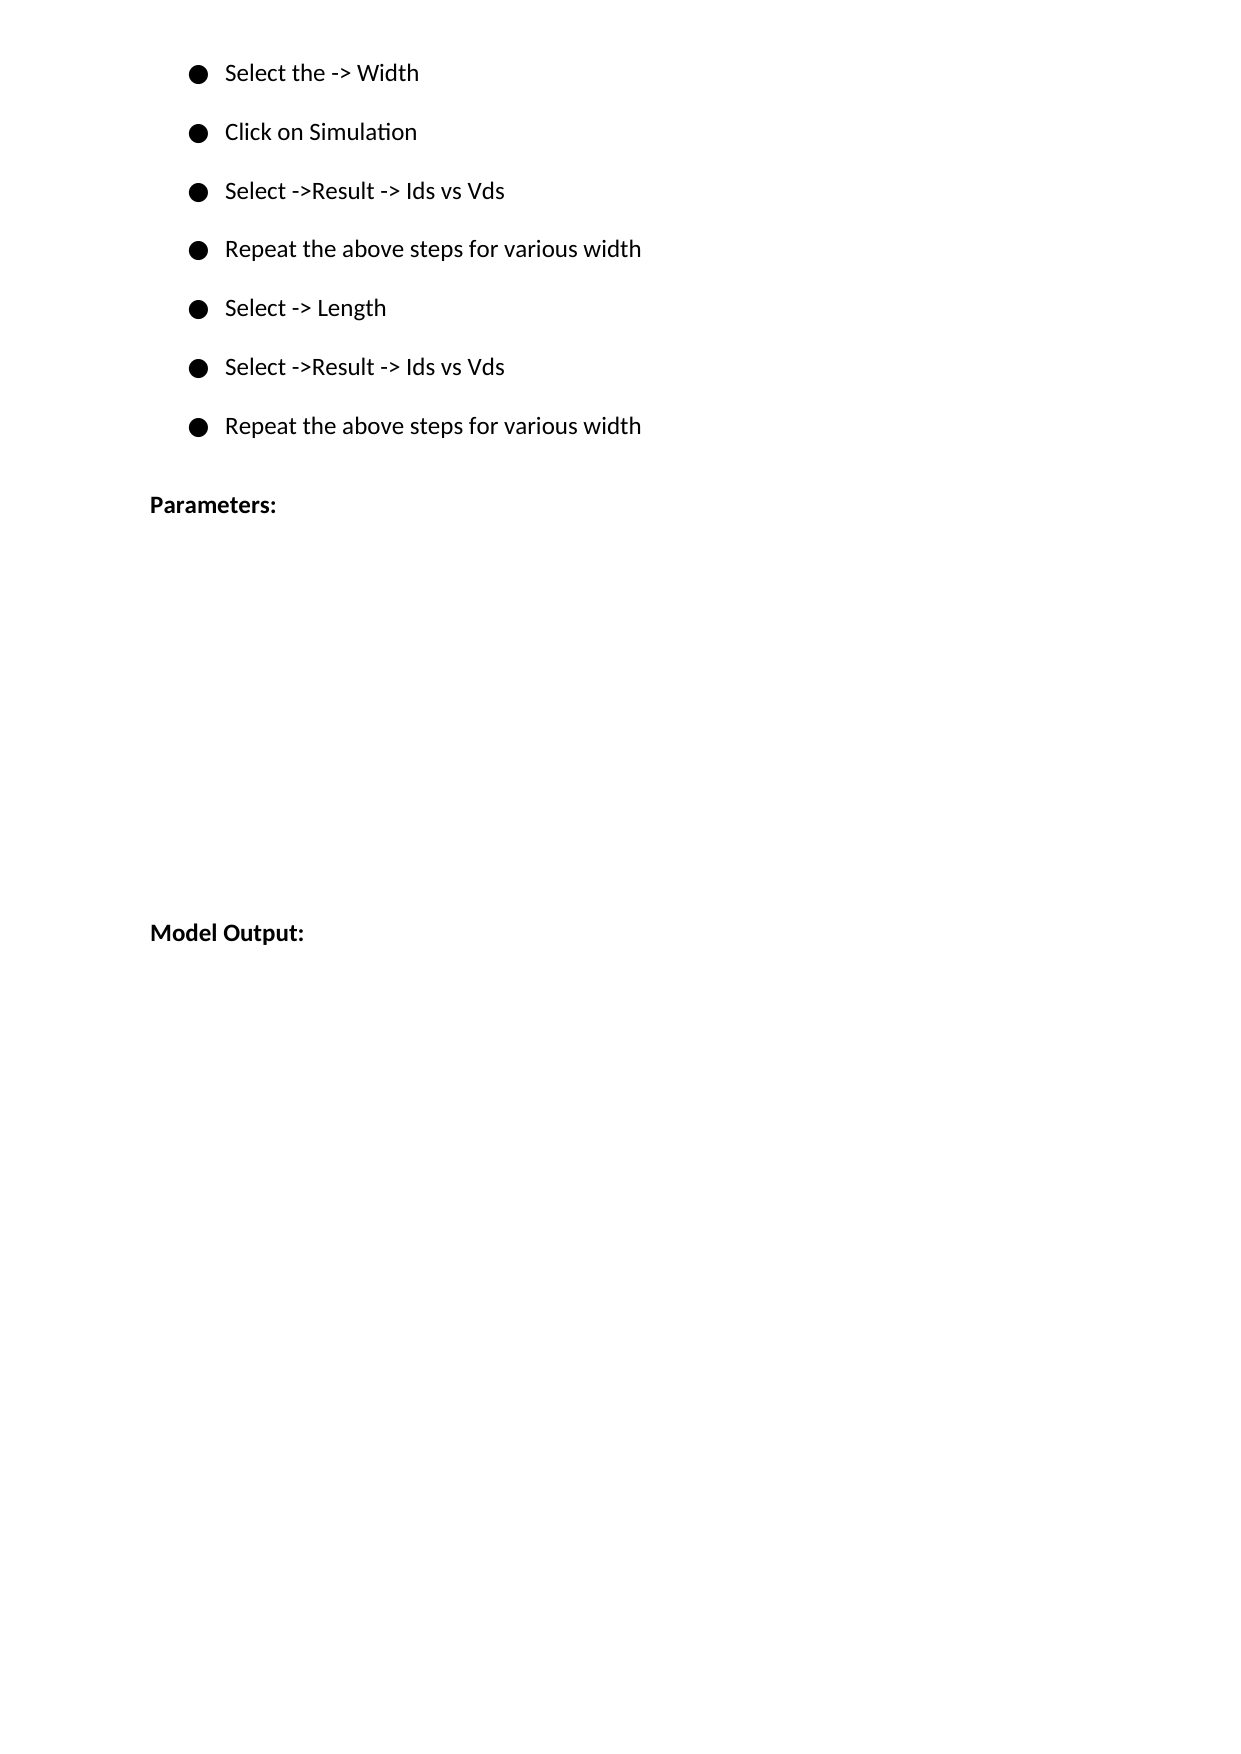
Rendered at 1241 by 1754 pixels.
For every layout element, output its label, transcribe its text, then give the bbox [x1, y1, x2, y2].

list Repeat the above steps for various width [187, 397, 1090, 449]
list Repeat the above steps for various width [187, 221, 1090, 272]
list Select the -> Width [187, 44, 1090, 96]
text Model Output: [150, 917, 1090, 948]
list Select -> Length [187, 280, 1090, 331]
list Select ->Result -> Ids vs Vds [187, 162, 1090, 213]
list Select ->Result -> Ids vs Vds [187, 339, 1090, 390]
list Click on Simulation [187, 103, 1090, 154]
text Parameters: [150, 489, 1090, 520]
